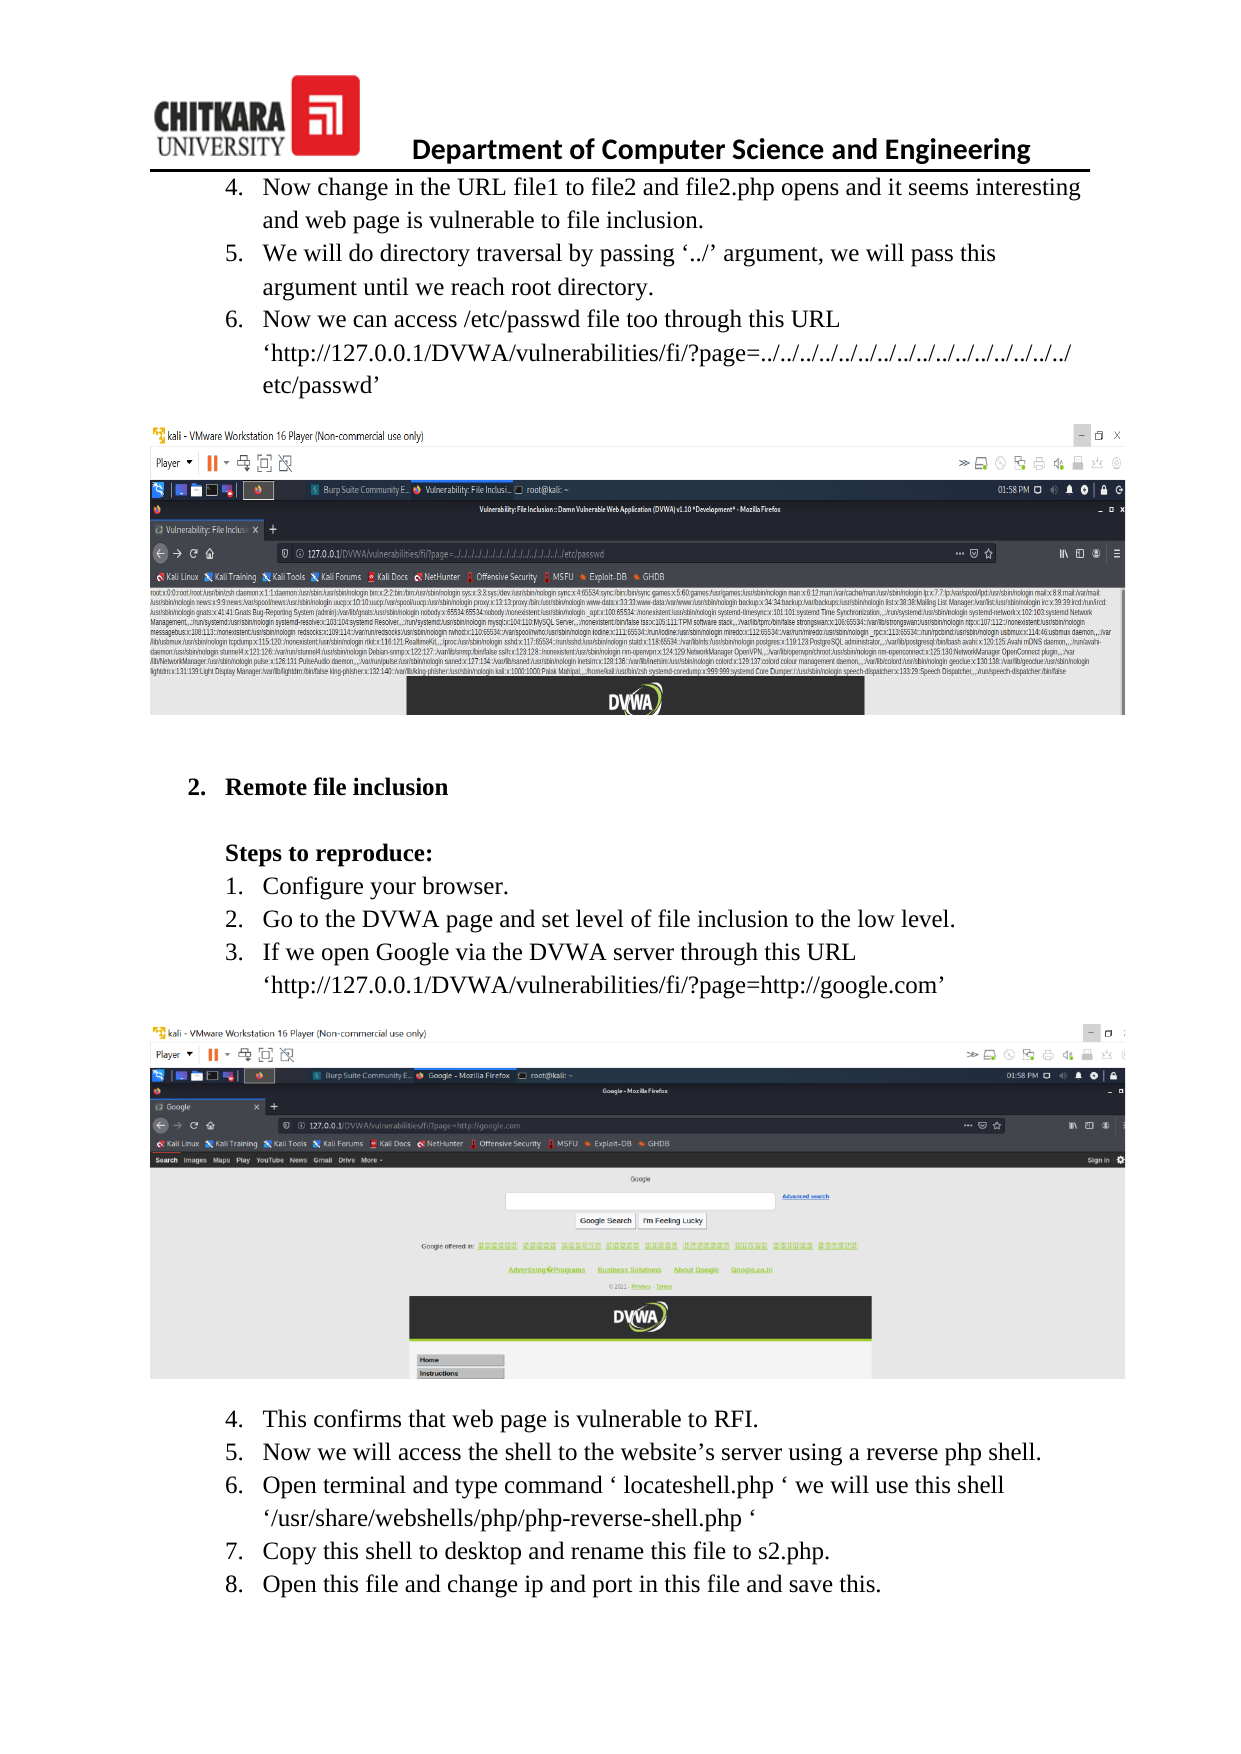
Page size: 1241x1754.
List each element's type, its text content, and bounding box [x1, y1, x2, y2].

list Copy this shell to desktop and rename this file to s2.php. [225, 1536, 1090, 1565]
list Open this file and change ip and port in this file and save this. [225, 1569, 1090, 1598]
list Now change in the URL file1 to file2 and file2.php opens and it seems interesting and web page is vulnerable to file inclusion. [225, 172, 1090, 234]
list Steps to reproduce: [225, 838, 1090, 867]
picture [150, 1024, 1125, 1379]
list Now we will access the shell to the website’s server using a reverse php shell. [225, 1437, 1090, 1466]
picture [150, 424, 1125, 715]
list Now we can access /etc/passwd file too through this URL ‘http://127.0.0.1/DVWA/vulnerabilities/fi/?page=../../../../../../../../../../../../../../../../etc/passwd’ [225, 304, 1090, 399]
list We will do directory traversal by passing ‘../’ argument, we will pass this argument until we reach root directory. [225, 238, 1090, 300]
list Remote file inclusion [187, 772, 1090, 801]
list If we open Google via the DVWA server through this URL ‘http://127.0.0.1/DVWA/vulnerabilities/fi/?page=http://google.com’ [225, 937, 1090, 999]
list This confirms that web page is vulnerable to RFI. [225, 1404, 1090, 1433]
list Open terminal and type command ‘ locateshell.php ‘ we will use this shell ‘/usr/share/webshells/php/php-reverse-shell.php ‘ [225, 1470, 1090, 1532]
list Configure your browser. [225, 871, 1090, 900]
list Go to the DVWA page and set level of file inclusion to the low level. [225, 904, 1090, 933]
